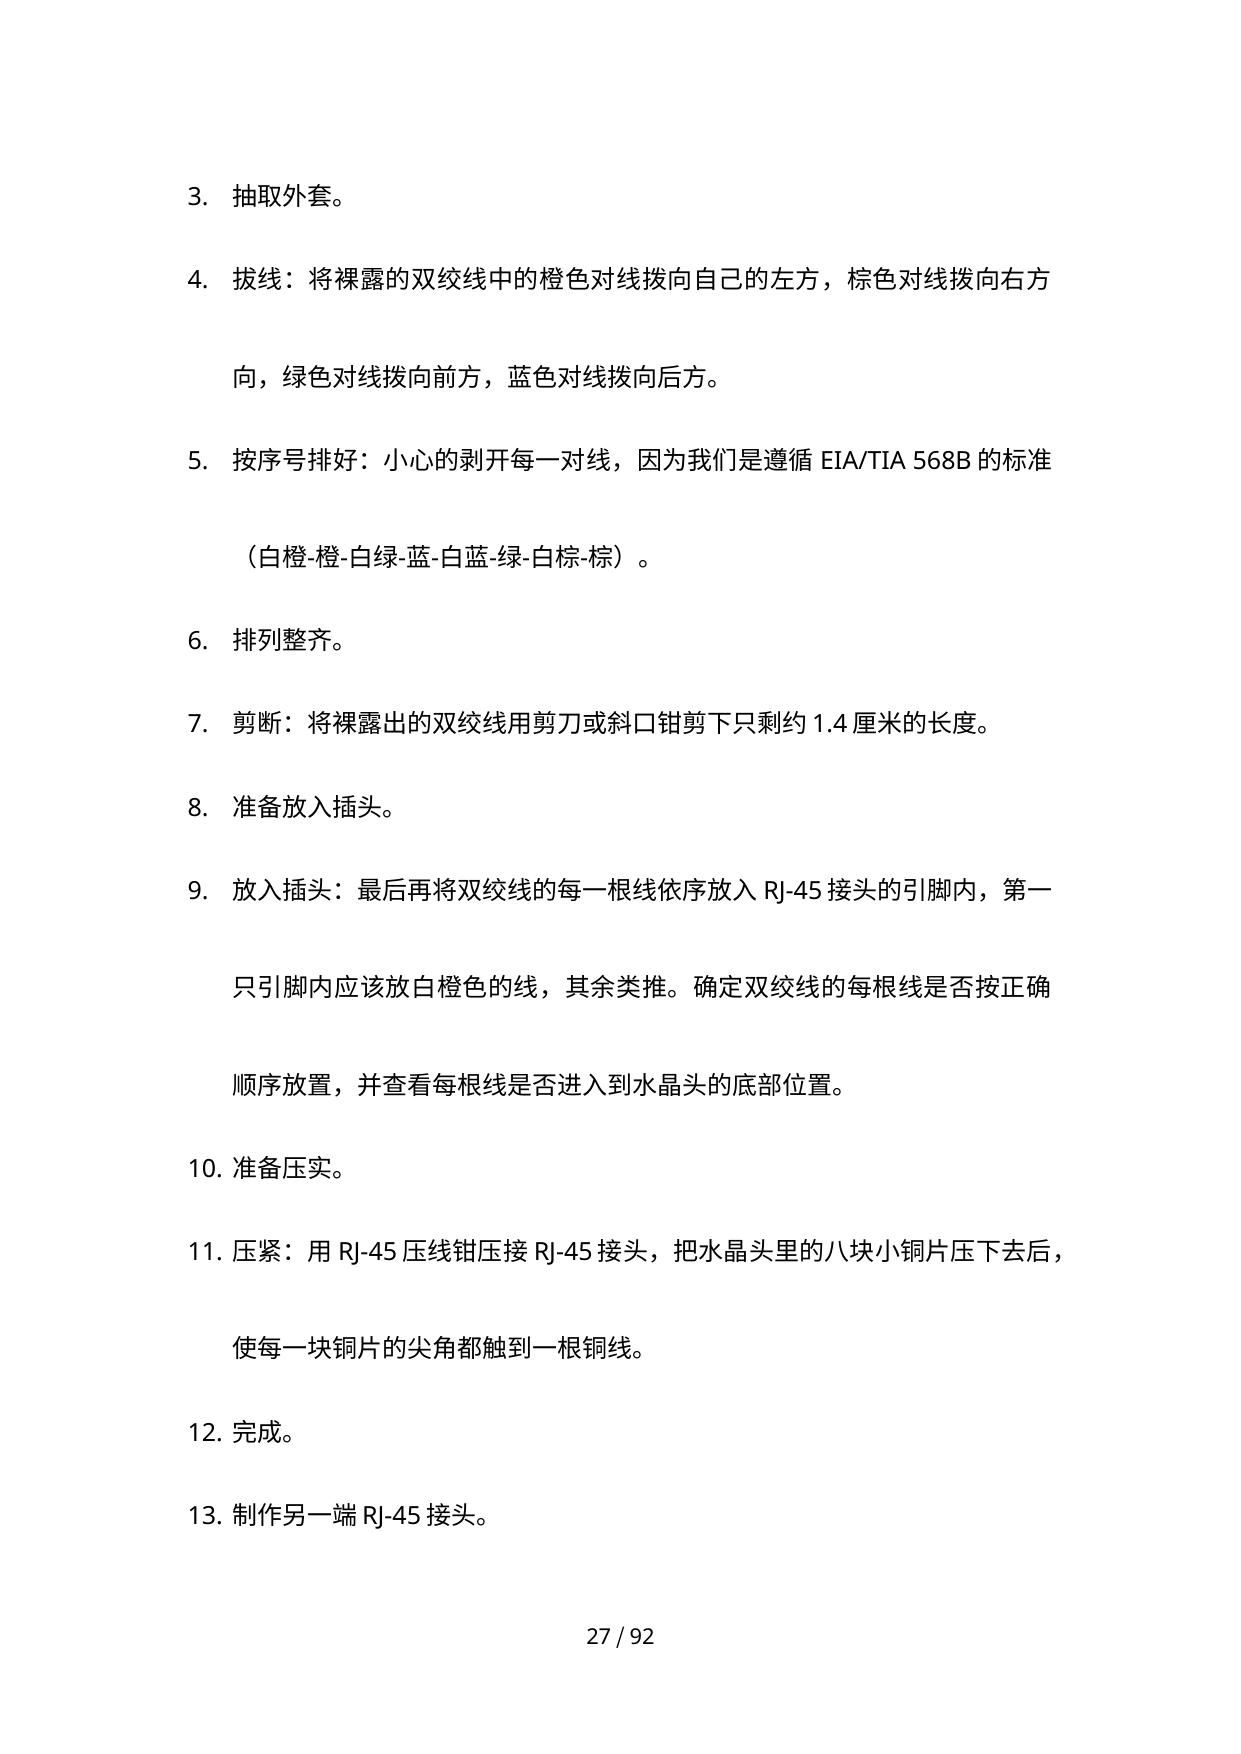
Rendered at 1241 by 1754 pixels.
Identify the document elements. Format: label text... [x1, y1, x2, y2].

list 按序号排好：小心的剥开每一对线，因为我们是遵循EIA/TIA 568B的标准（白橙-橙-白绿-蓝-白蓝-绿-白棕-棕）。 [187, 426, 1053, 588]
list 制作另一端RJ-45接头。 [187, 1481, 1053, 1546]
list 抽取外套。 [187, 162, 1053, 227]
list 压紧：用RJ-45压线钳压接RJ-45接头，把水晶头里的八块小铜片压下去后，使每一块铜片的尖角都触到一根铜线。 [187, 1217, 1053, 1379]
list 准备放入插头。 [187, 773, 1053, 838]
list 完成。 [187, 1398, 1053, 1463]
list 准备压实。 [187, 1134, 1053, 1199]
list 剪断：将裸露出的双绞线用剪刀或斜口钳剪下只剩约1.4厘米的长度。 [187, 689, 1053, 754]
list 拔线：将裸露的双绞线中的橙色对线拨向自己的左方，棕色对线拨向右方向，绿色对线拨向前方，蓝色对线拨向后方。 [187, 245, 1053, 408]
list 放入插头：最后再将双绞线的每一根线依序放入RJ-45接头的引脚内，第一只引脚内应该放白橙色的线，其余类推。确定双绞线的每根线是否按正确顺序放置，并查看每根线是否进入到水晶头的底部位置。 [187, 856, 1053, 1116]
list 排列整齐。 [187, 606, 1053, 671]
